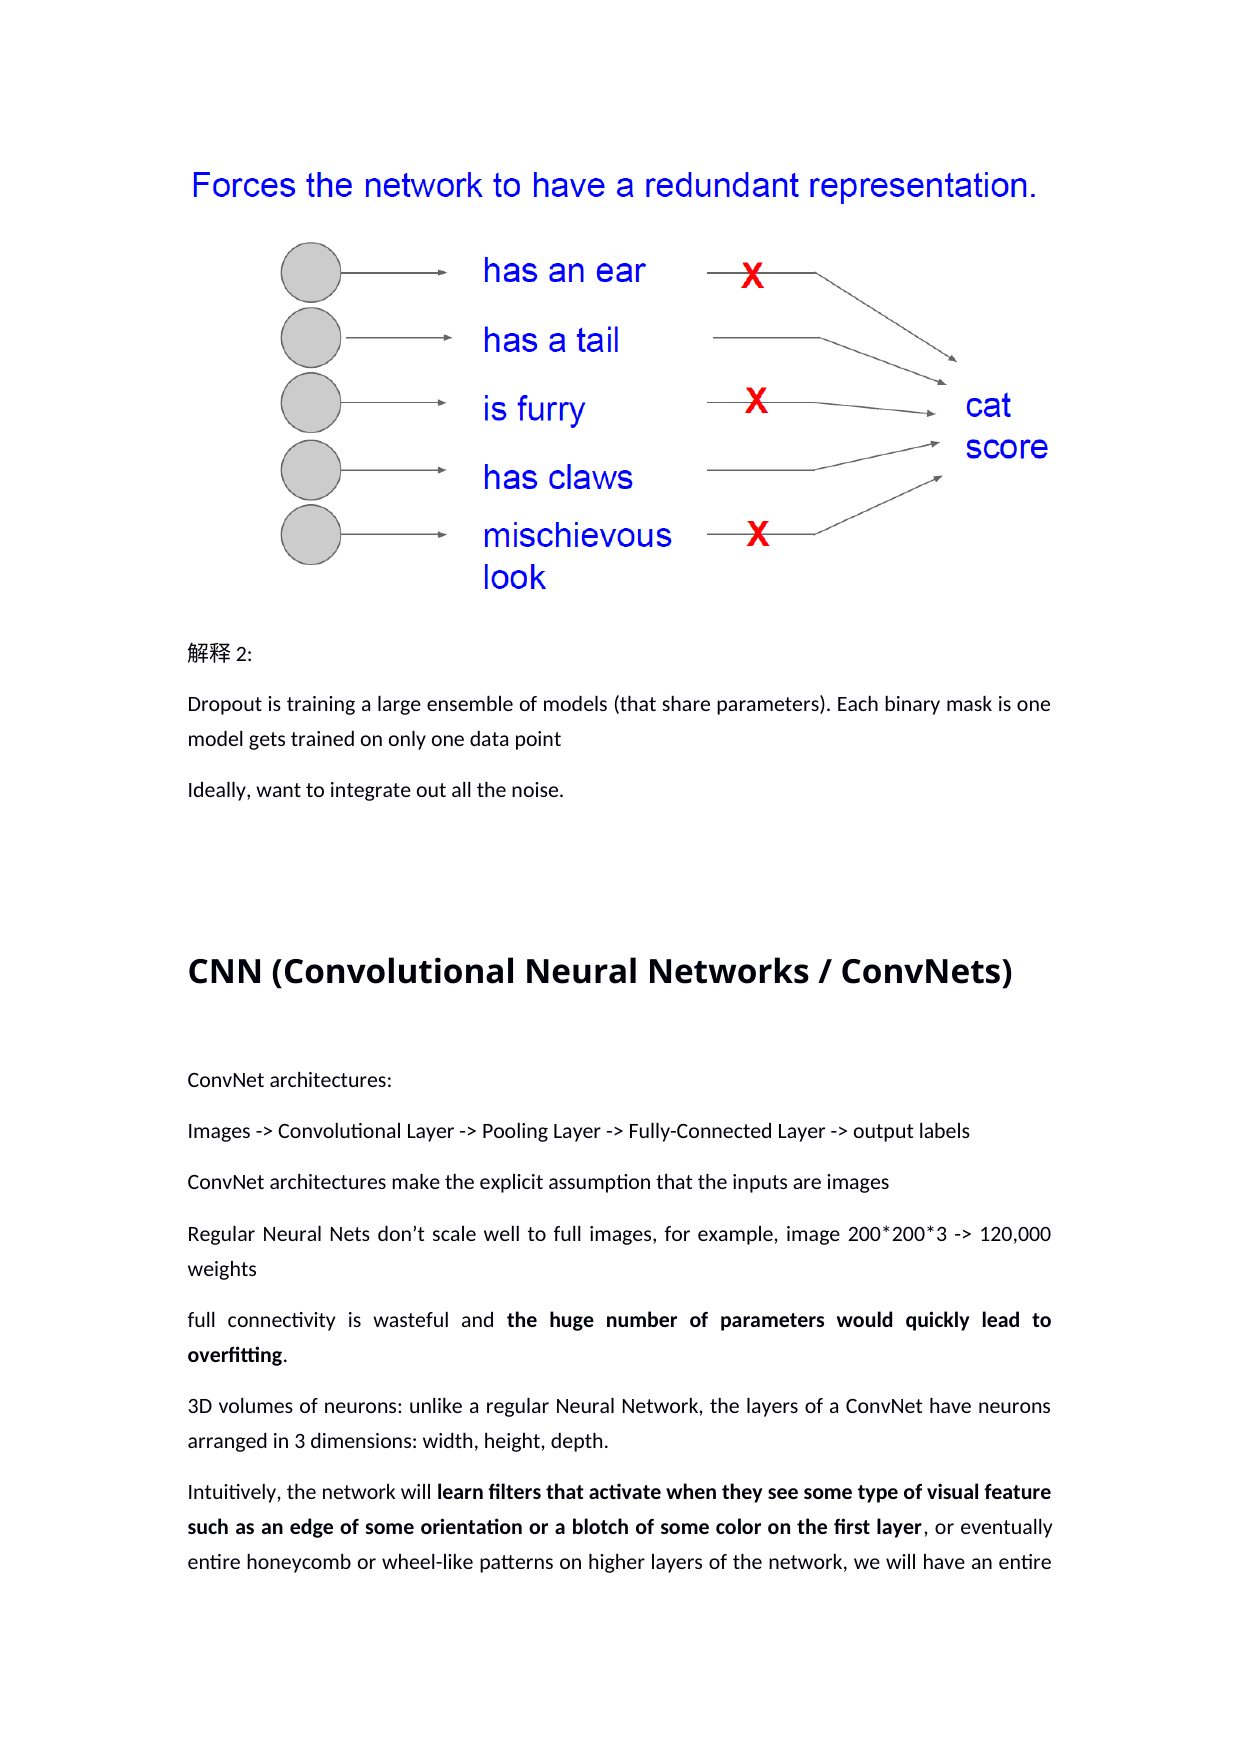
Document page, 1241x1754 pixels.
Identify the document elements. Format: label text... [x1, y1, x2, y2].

text full connectivity is wasteful and the huge number of parameters would quickly lead to overfitting. [187, 1303, 1053, 1371]
text 3D volumes of neurons: unlike a regular Neural Network, the layers of a ConvNet have neurons arranged in 3 dimensions: width, height, depth. [187, 1389, 1053, 1457]
text Ideally, want to integrate out all the noise. [187, 774, 1053, 806]
text ConvNet architectures make the explicit assumption that the inputs are images [187, 1166, 1053, 1198]
text 解释2: [187, 636, 1053, 668]
text Dropout is training a large ensemble of models (that share parameters). Each binary mask is one model gets trained on only one data point [187, 687, 1053, 755]
text Images -> Convolutional Layer -> Pooling Layer -> Fully-Connected Layer -> output labels [187, 1114, 1053, 1147]
text Regular Neural Nets don’t scale well to full images, for example, image 200*200*3 -> 120,000 weights [187, 1217, 1053, 1284]
text ConvNet architectures: [187, 1063, 1053, 1096]
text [187, 1476, 1053, 1578]
picture [187, 162, 1053, 598]
